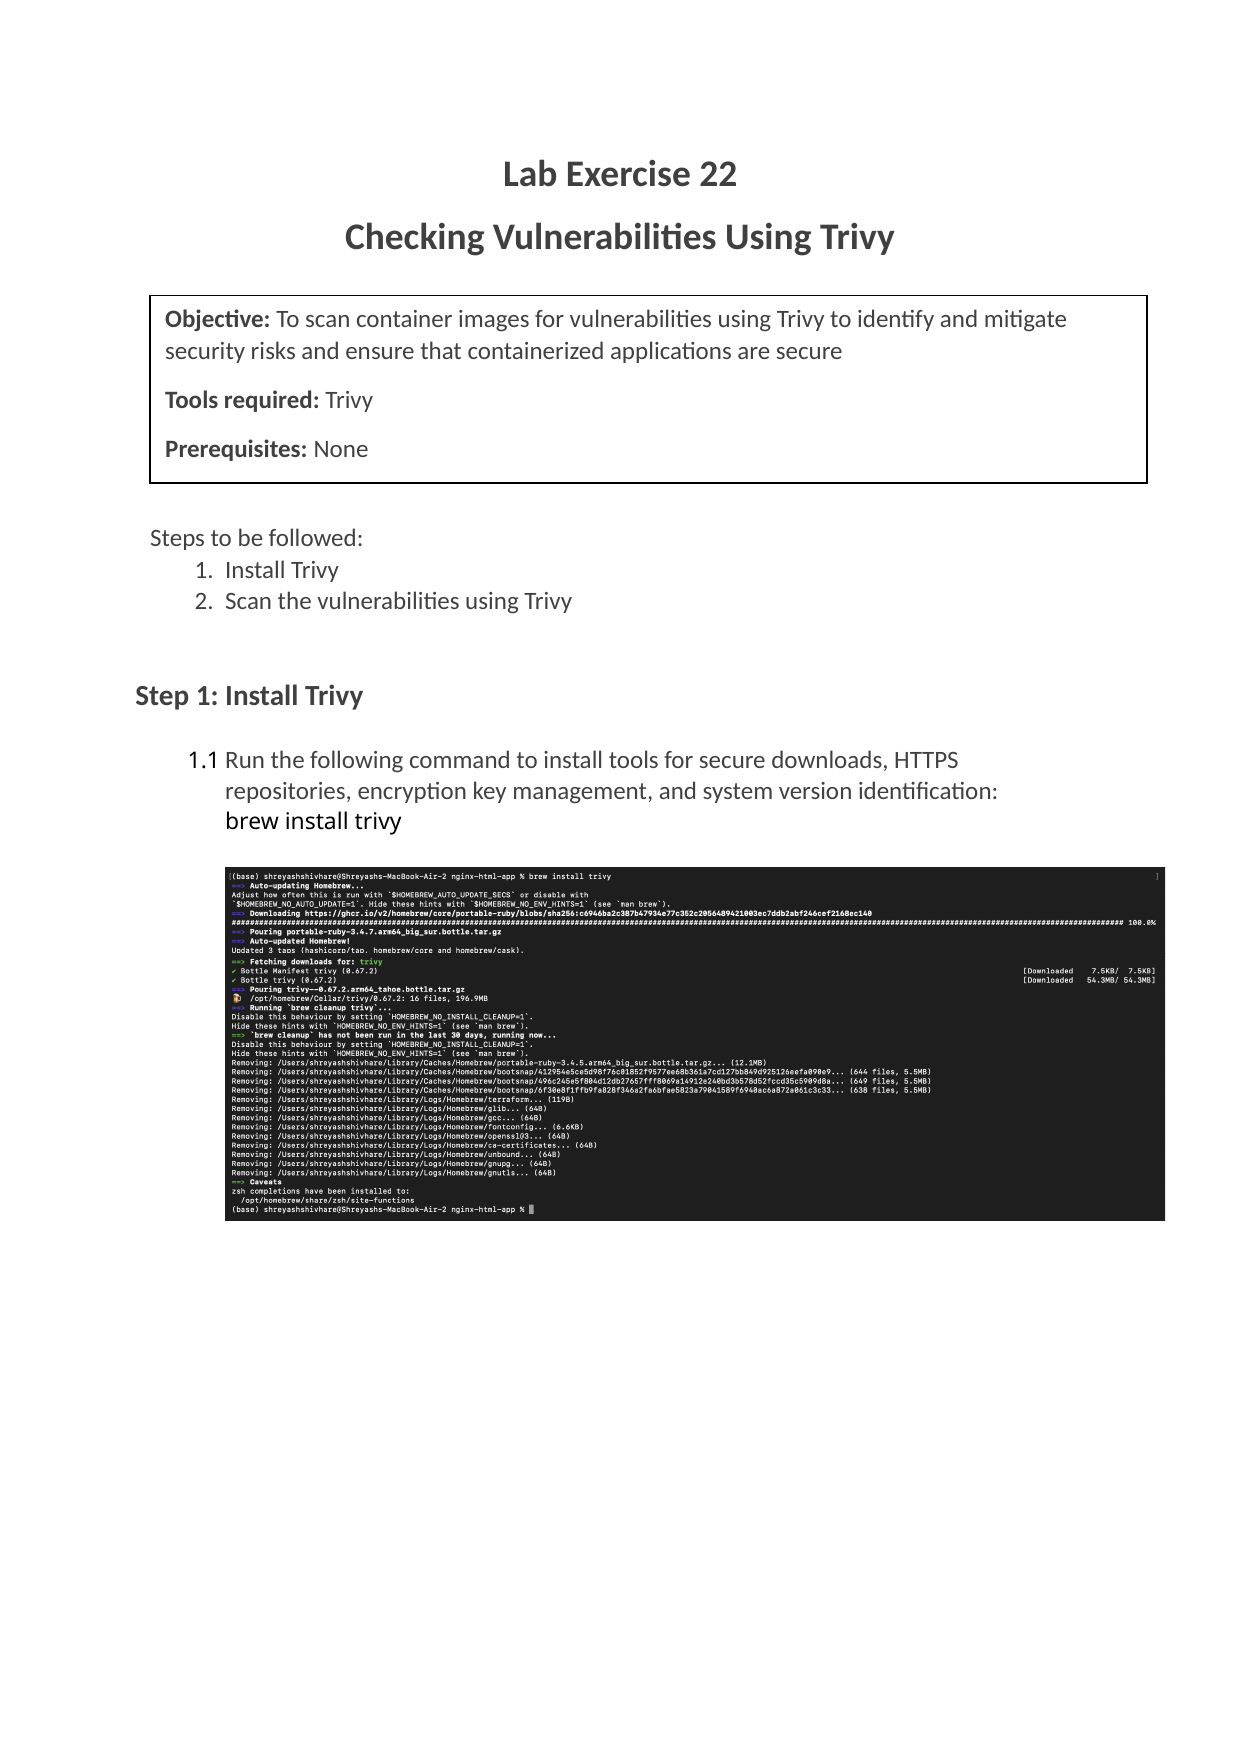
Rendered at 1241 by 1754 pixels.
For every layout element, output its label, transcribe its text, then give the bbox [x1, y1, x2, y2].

text Steps to be followed: [150, 522, 1090, 552]
text Checking Vulnerabilities Using Trivy [150, 213, 1090, 259]
list Install Trivy [194, 554, 1090, 585]
list Scan the vulnerabilities using Trivy [194, 585, 1090, 616]
text Lab Exercise 22 [150, 150, 1090, 196]
list Run the following command to install tools for secure downloads, HTTPS repositories, encryption key management, and system version identification: brew install trivy [187, 743, 1090, 837]
text Step 1: Install Trivy [135, 677, 1090, 743]
picture [225, 867, 1166, 1221]
